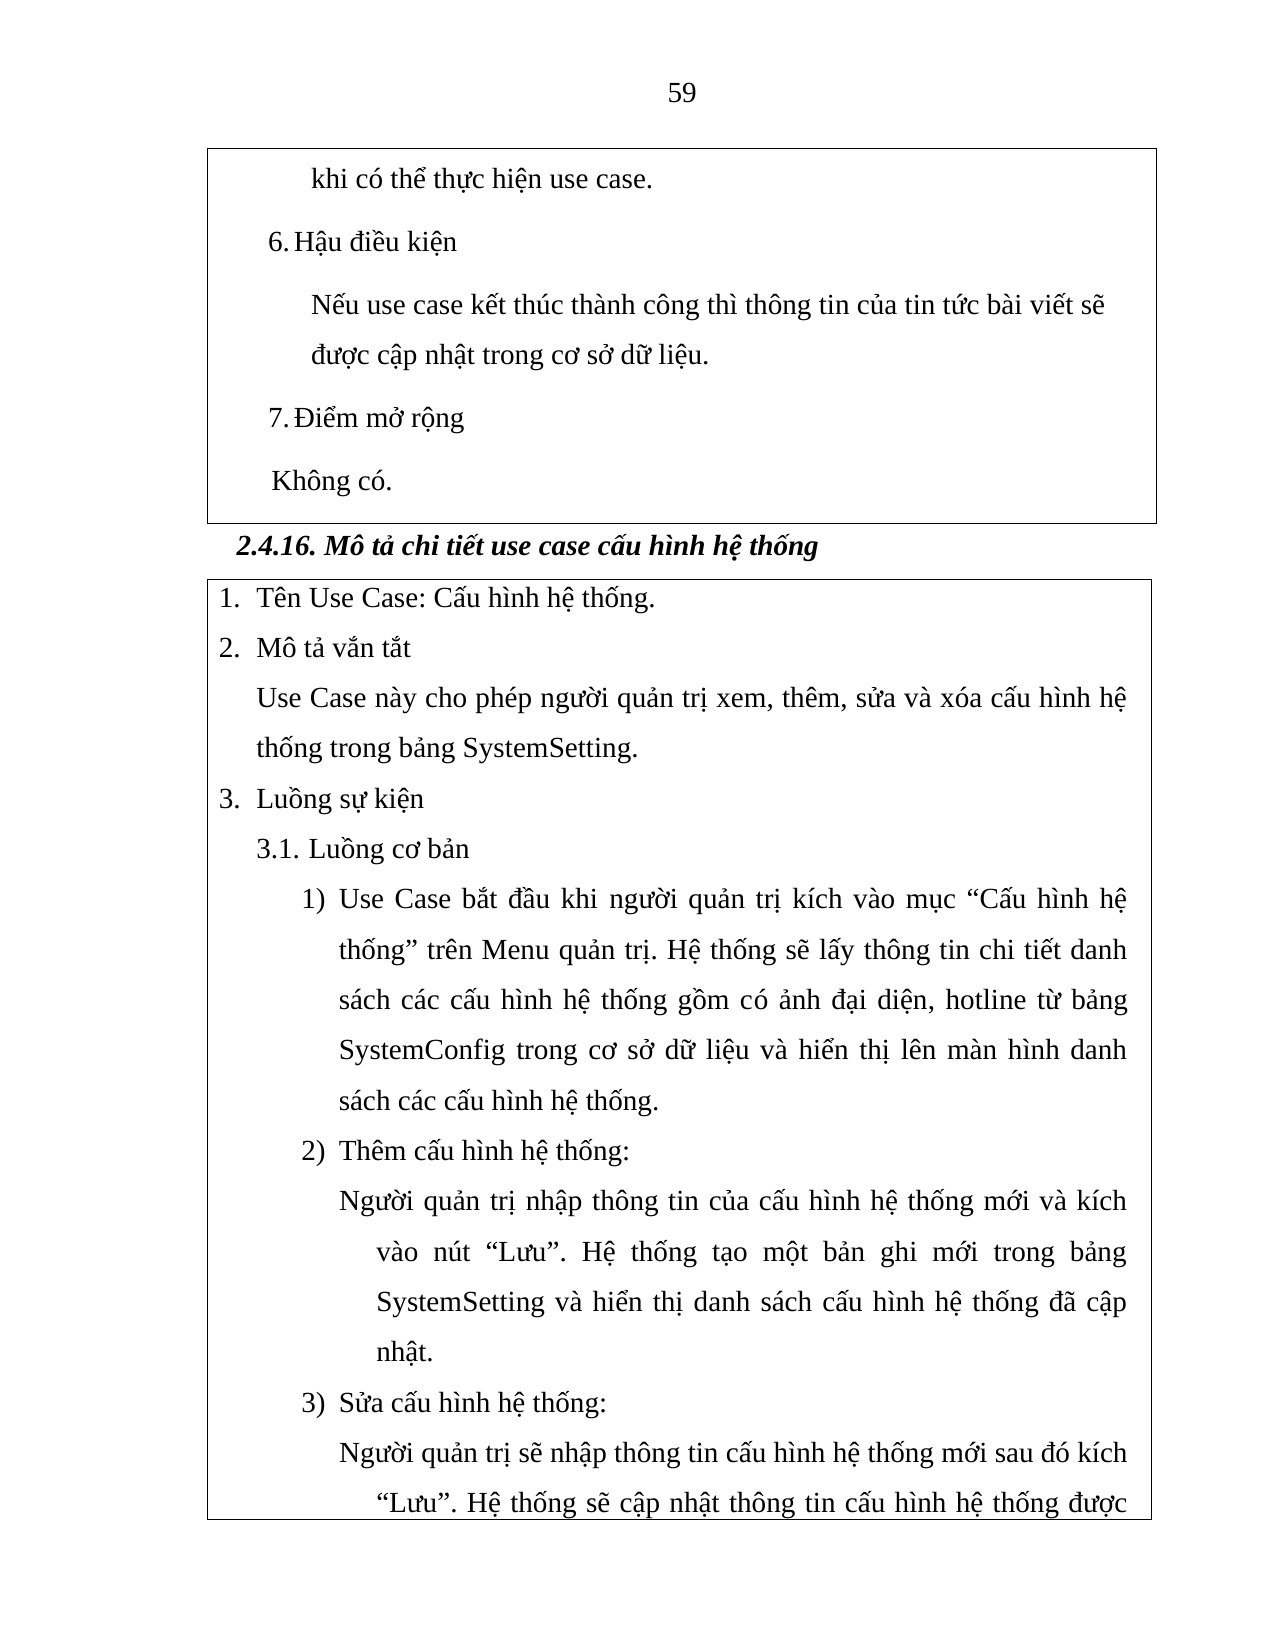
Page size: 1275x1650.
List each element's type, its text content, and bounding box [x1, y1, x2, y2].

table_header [208, 149, 1156, 523]
text 2.4.16. Mô tả chi tiết use case cấu hình hệ thống [236, 528, 1157, 562]
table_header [208, 580, 1151, 1519]
